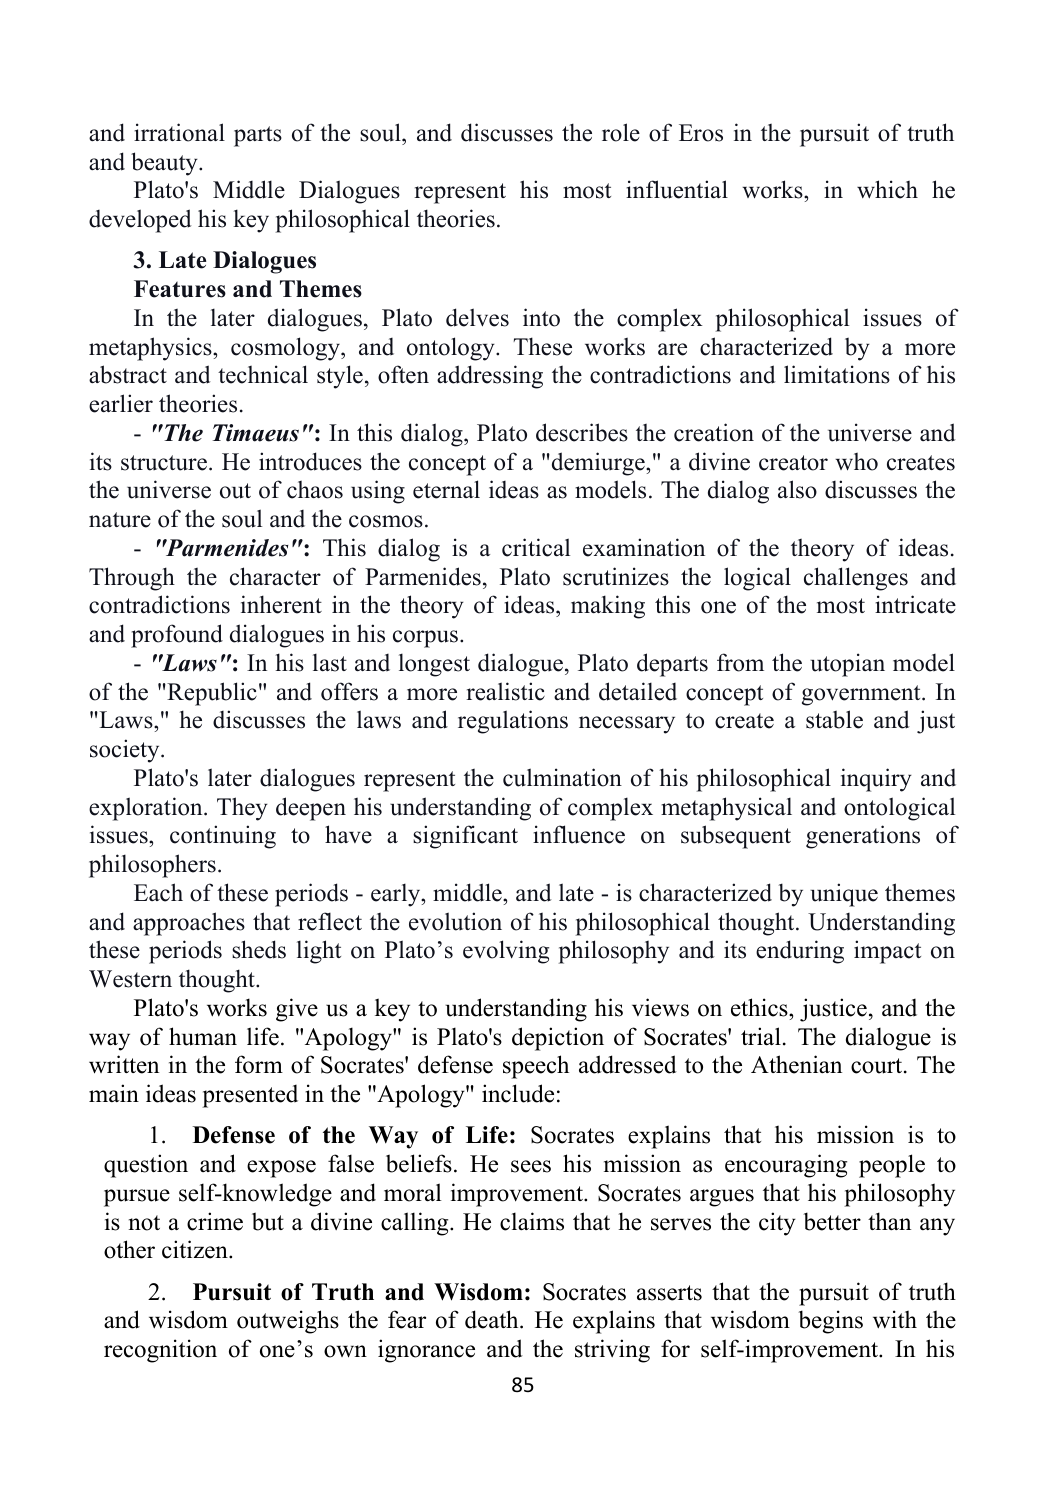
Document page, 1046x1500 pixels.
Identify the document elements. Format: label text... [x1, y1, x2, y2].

text Plato's Middle Dialogues represent his most influential works, in which he developed his key philosophical theories. [89, 176, 957, 233]
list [103, 1277, 957, 1363]
text Features and Themes [89, 274, 957, 303]
text - "The Timaeus": In this dialog, Plato describes the creation of the universe and its structure. He introduces the concept of a "demiurge," a divine creator who creates the universe out of chaos using eternal ideas as models. The dialog also discusses the nature of the soul and the cosmos. [89, 418, 957, 533]
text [89, 118, 957, 176]
text Each of these periods - early, middle, and late - is characterized by unique themes and approaches that reflect the evolution of his philosophical thought. Understanding these periods sheds light on Plato’s evolving philosophy and its enduring impact on Western thought. [89, 878, 957, 993]
text - "Laws": In his last and longest dialogue, Plato departs from the utopian model of the "Republic" and offers a more realistic and detailed concept of government. In "Laws," he discusses the laws and regulations necessary to create a stable and just society. [89, 648, 957, 763]
list Defense of the Way of Life: Socrates explains that his mission is to question and expose false beliefs. He sees his mission as encouraging people to pursue self-knowledge and moral improvement. Socrates argues that his philosophy is not a crime but a divine calling. He claims that he serves the city better than any other citizen. [103, 1121, 957, 1264]
text 3. Late Dialogues [89, 246, 957, 274]
text - "Parmenides": This dialog is a critical examination of the theory of ideas. Through the character of Parmenides, Plato scrutinizes the logical challenges and contradictions inherent in the theory of ideas, making this one of the most intricate and profound dialogues in his corpus. [89, 533, 957, 648]
text In the later dialogues, Plato delves into the complex philosophical issues of metaphysics, cosmology, and ontology. These works are characterized by a more abstract and technical style, often addressing the contradictions and limitations of his earlier theories. [89, 303, 957, 418]
text Plato's works give us a key to understanding his views on ethics, justice, and the way of human life. "Apology" is Plato's depiction of Socrates' trial. The dialogue is written in the form of Socrates' defense speech addressed to the Athenian court. The main ideas presented in the "Apology" include: [89, 993, 957, 1108]
text Plato's later dialogues represent the culmination of his philosophical inquiry and exploration. They deepen his understanding of complex metaphysical and ontological issues, continuing to have a significant influence on subsequent generations of philosophers. [89, 763, 957, 878]
